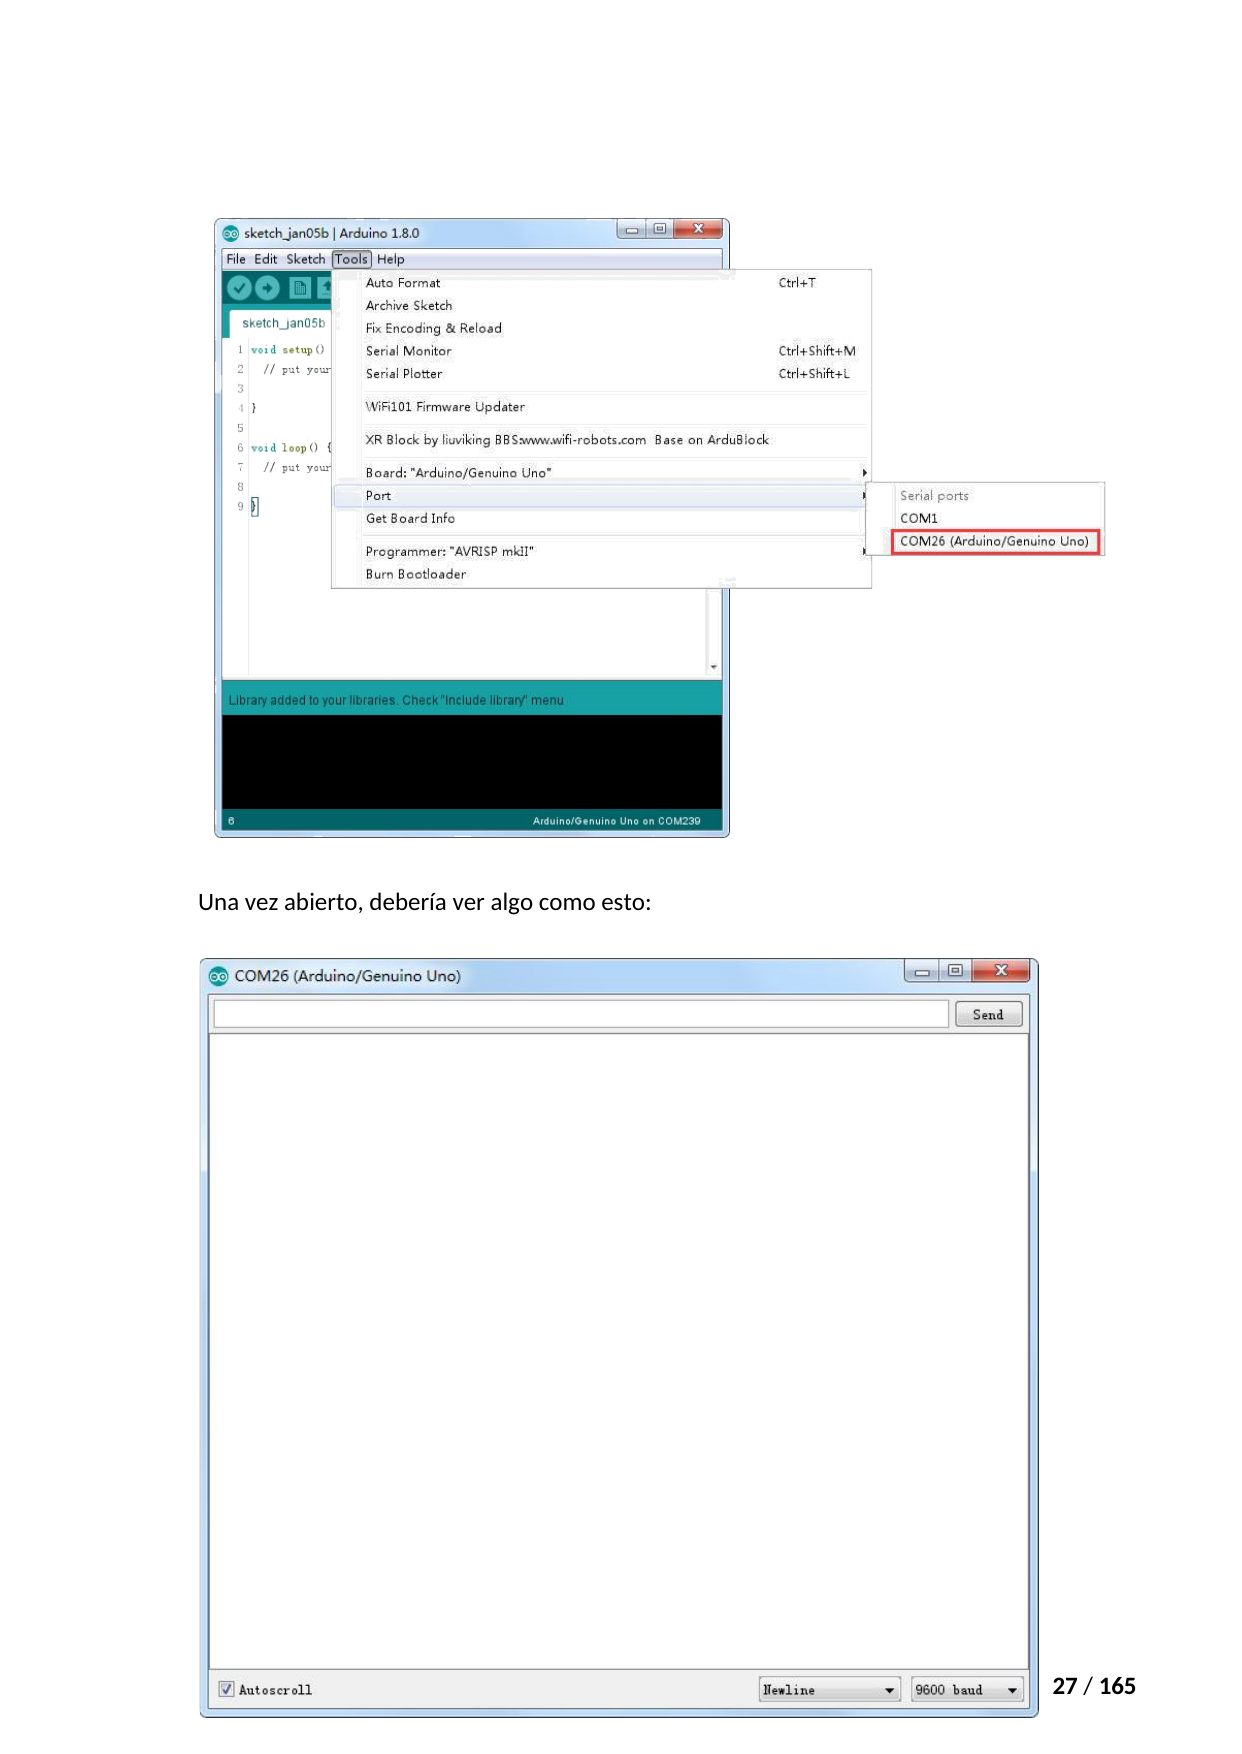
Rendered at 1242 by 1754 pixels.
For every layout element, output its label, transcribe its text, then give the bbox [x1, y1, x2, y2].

picture [199, 1701, 1039, 1718]
picture [207, 214, 1121, 839]
picture [199, 958, 1039, 1670]
text Una vez abierto, debería ver algo como esto: [198, 886, 1136, 916]
text 27 / 165 [150, 1670, 1136, 1701]
